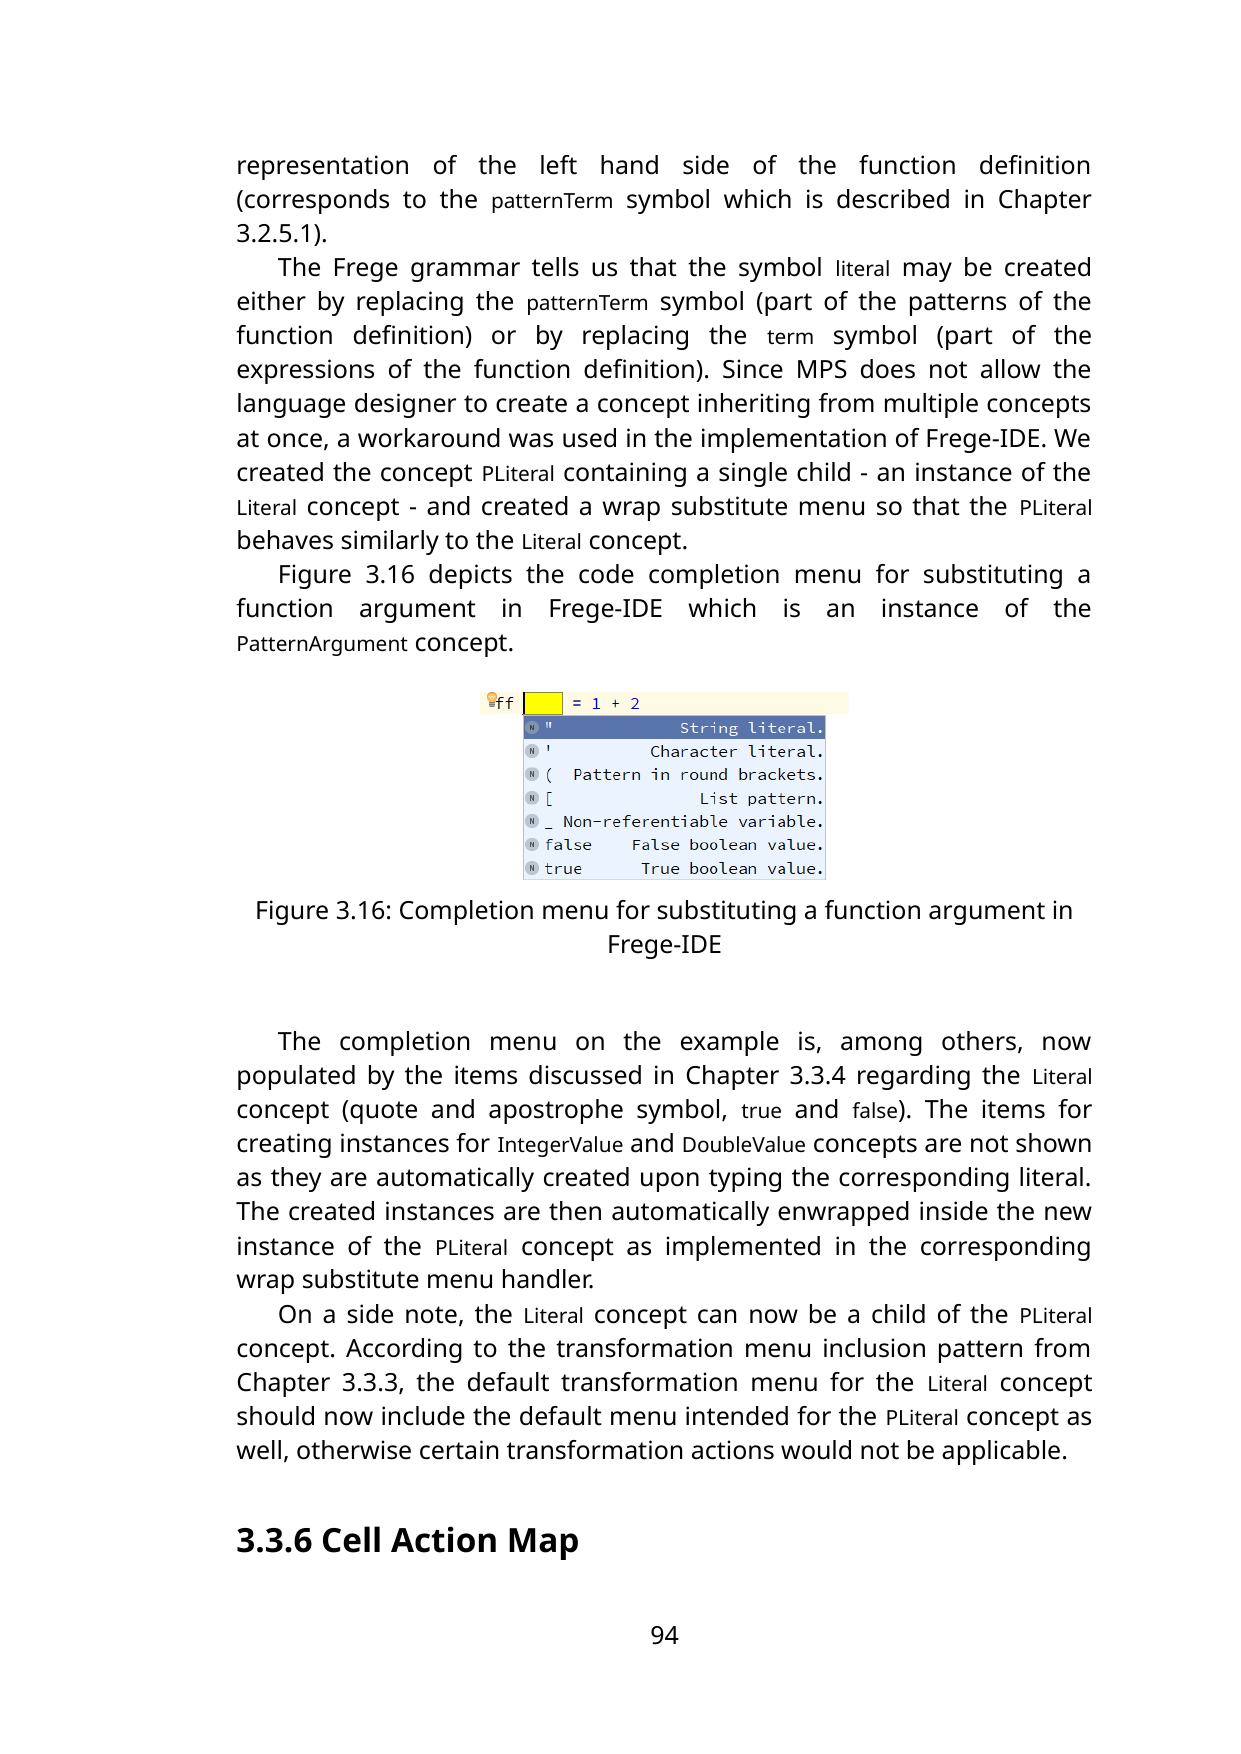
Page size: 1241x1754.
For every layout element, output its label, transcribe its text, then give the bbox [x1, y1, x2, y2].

text Figure 3.16: Completion menu for substituting a function argument in Frege-IDE [236, 892, 1092, 961]
picture [480, 692, 849, 880]
subtitle 3.3.6 Cell Action Map [236, 1517, 1092, 1562]
text Figure 3.16 depicts the code completion menu for substituting a function argument in Frege-IDE which is an instance of the PatternArgument concept. [236, 556, 1092, 659]
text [236, 148, 1092, 250]
text The Frege grammar tells us that the symbol literal may be created either by replacing the patternTerm symbol (part of the patterns of the function definition) or by replacing the term symbol (part of the expressions of the function definition). Since MPS does not allow the language designer to create a concept inheriting from multiple concepts at once, a workaround was used in the implementation of Frege-IDE. We created the concept PLiteral containing a single child - an instance of the Literal concept - and created a wrap substitute menu so that the PLiteral behaves similarly to the Literal concept. [236, 250, 1092, 556]
text On a side note, the Literal concept can now be a child of the PLiteral concept. According to the transformation menu inclusion pattern from Chapter 3.3.3, the default transformation menu for the Literal concept should now include the default menu intended for the PLiteral concept as well, otherwise certain transformation actions would not be applicable. [236, 1296, 1092, 1467]
text The completion menu on the example is, among others, now populated by the items discussed in Chapter 3.3.4 regarding the Literal concept (quote and apostrophe symbol, true and false). The items for creating instances for IntegerValue and DoubleValue concepts are not shown as they are automatically created upon typing the corresponding literal. The created instances are then automatically enwrapped inside the new instance of the PLiteral concept as implemented in the corresponding wrap substitute menu handler. [236, 1024, 1092, 1296]
